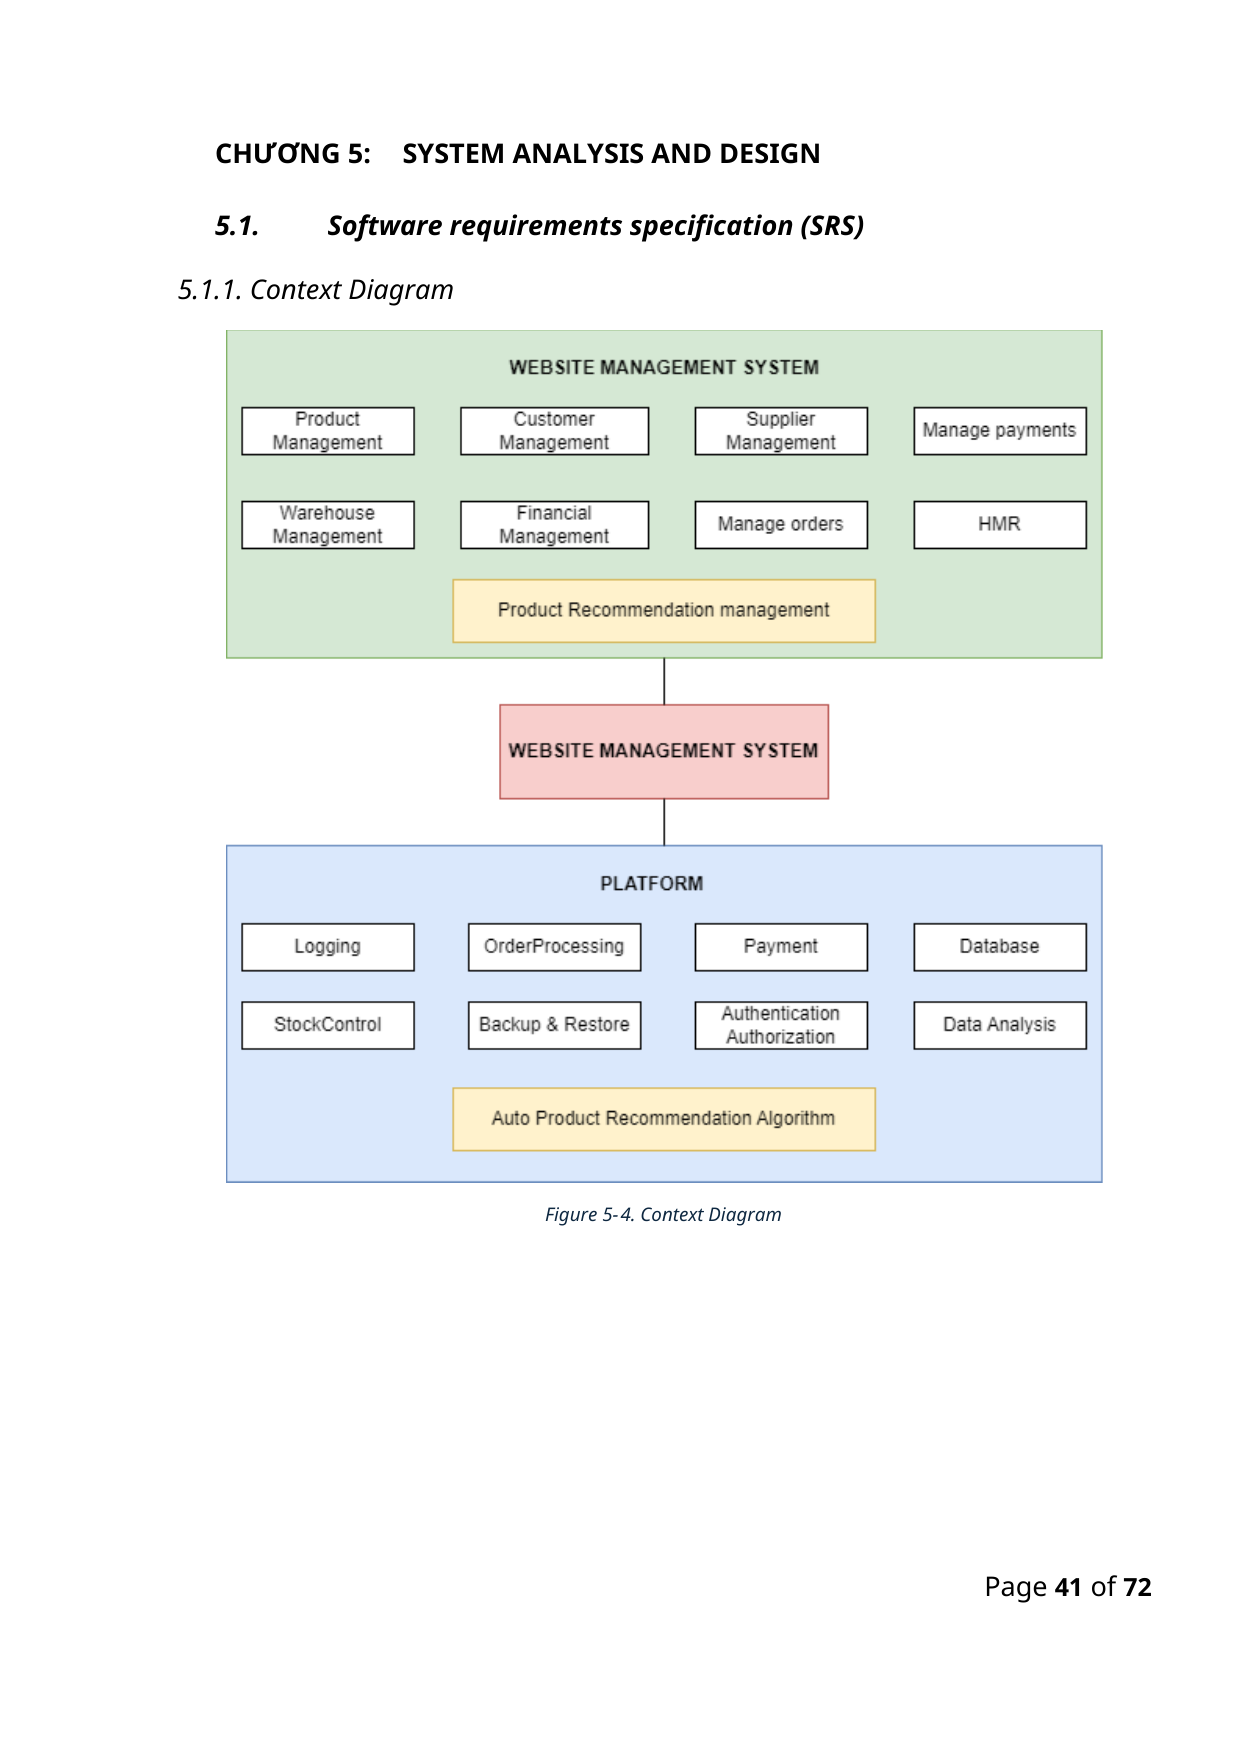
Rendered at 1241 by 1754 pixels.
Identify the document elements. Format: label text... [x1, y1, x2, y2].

picture [226, 330, 1103, 1183]
subtitle 5.1.1. Context Diagram [177, 270, 1152, 307]
subtitle Software requirements specification (SRS) [215, 207, 1152, 244]
subtitle SYSTEM ANALYSIS AND DESIGN [215, 135, 1152, 172]
